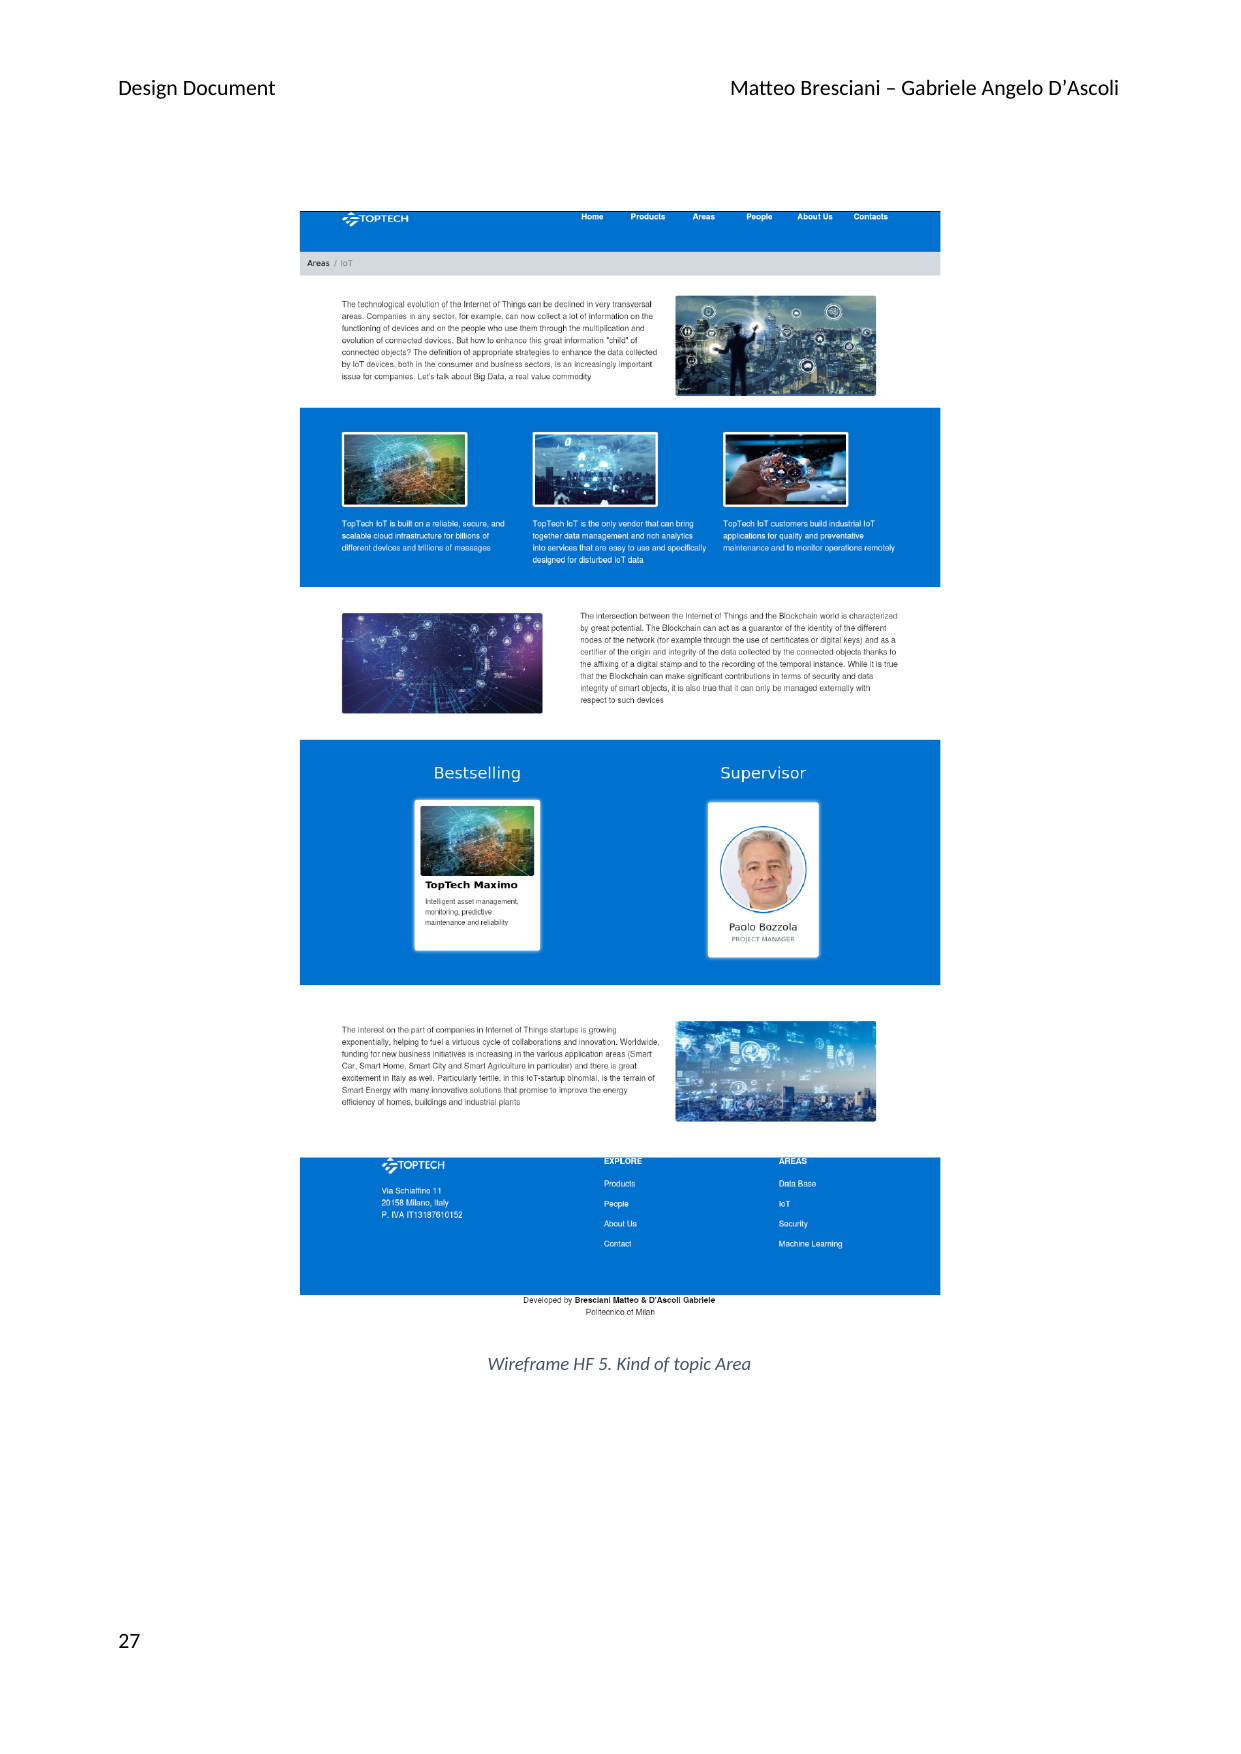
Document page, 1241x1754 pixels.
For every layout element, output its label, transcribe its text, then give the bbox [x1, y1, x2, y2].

picture [299, 211, 941, 1327]
text Wireframe HF 5. Kind of topic Area [118, 1352, 1122, 1375]
